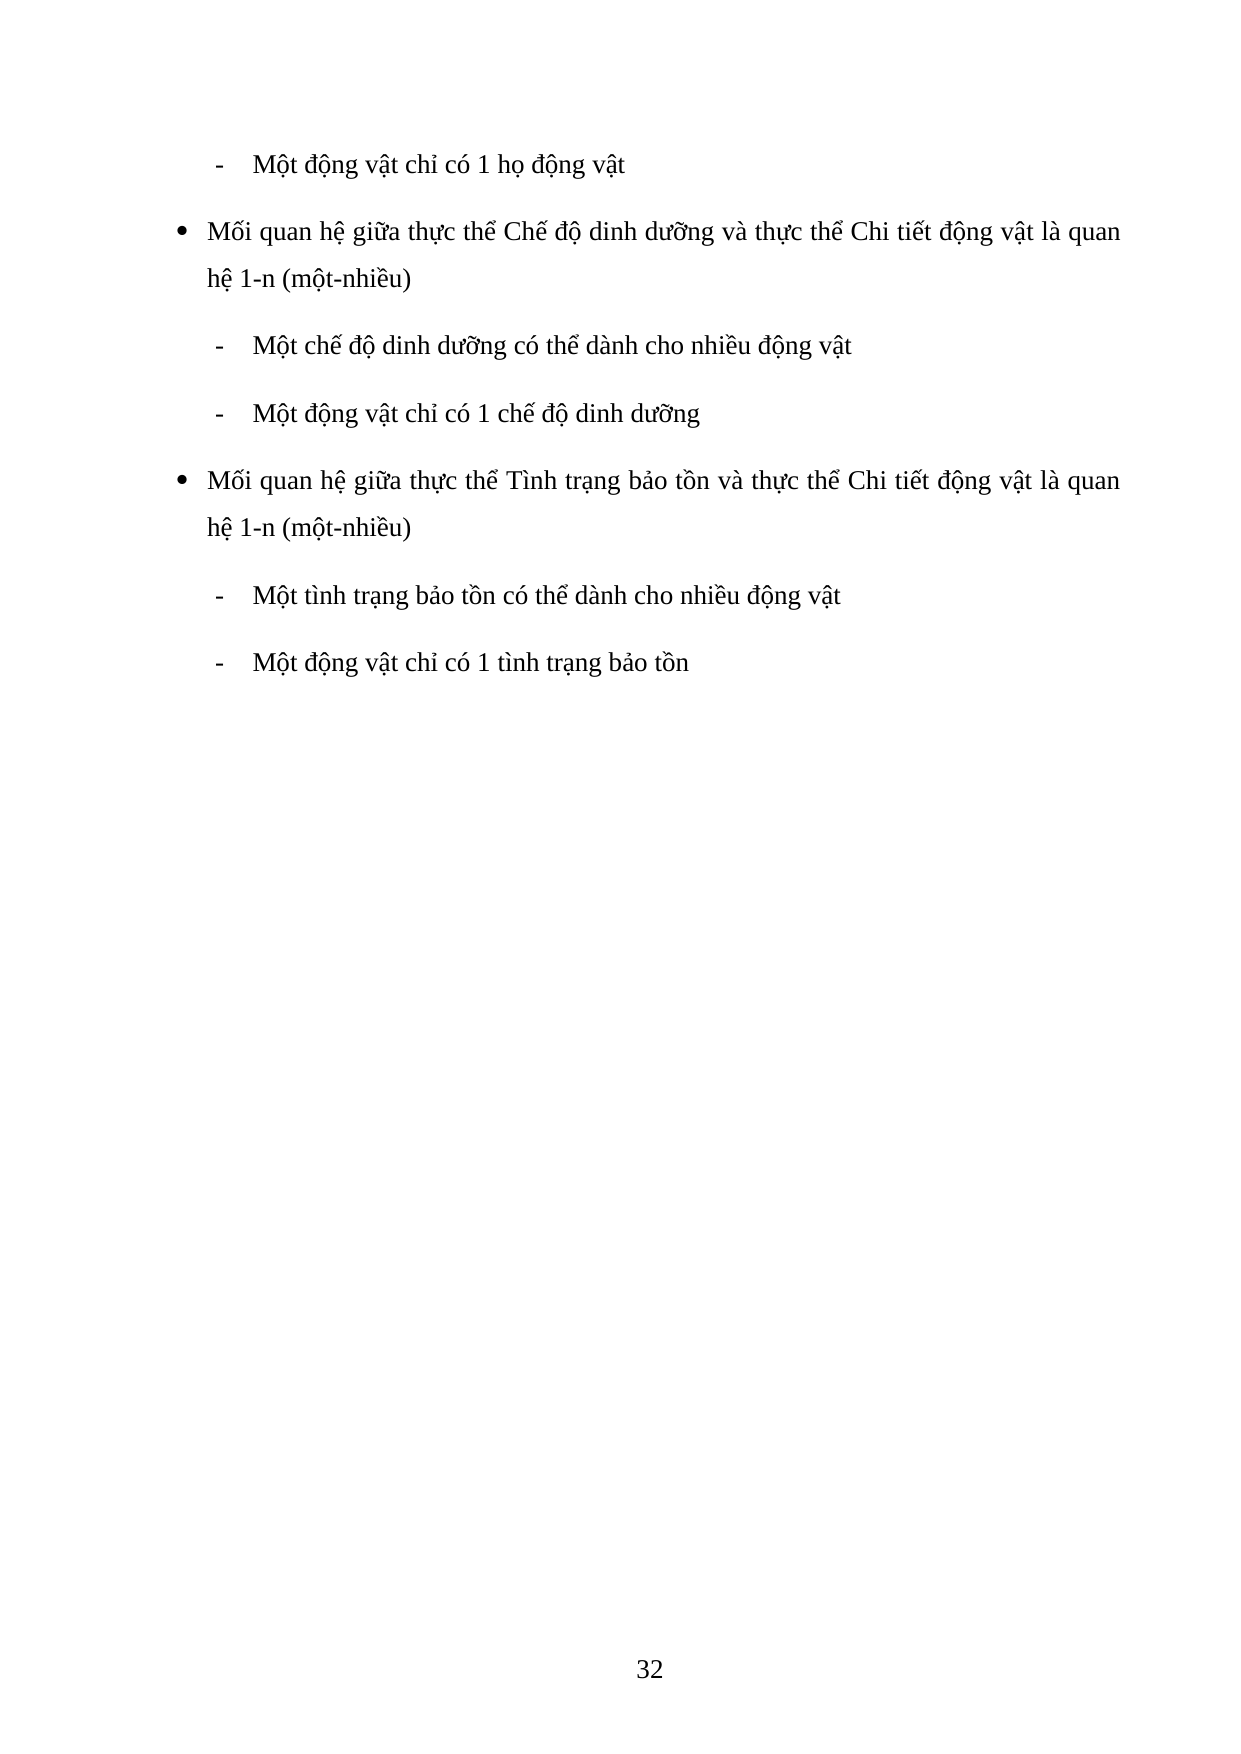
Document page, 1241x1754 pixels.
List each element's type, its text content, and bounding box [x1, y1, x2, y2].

list Một động vật chỉ có 1 họ động vật [215, 148, 1122, 179]
text Mối quan hệ giữa thực thể Tình trạng bảo tồn và thực thể Chi tiết động vật là quan hệ 1-n (một-nhiều) [177, 464, 1122, 542]
text Mối quan hệ giữa thực thể Chế độ dinh dưỡng và thực thể Chi tiết động vật là quan hệ 1-n (một-nhiều) [177, 215, 1122, 293]
list Một chế độ dinh dưỡng có thể dành cho nhiều động vật [215, 329, 1122, 361]
list Một động vật chỉ có 1 tình trạng bảo tồn [215, 646, 1122, 677]
list Một động vật chỉ có 1 chế độ dinh dưỡng [215, 397, 1122, 428]
list Một tình trạng bảo tồn có thể dành cho nhiều động vật [215, 579, 1122, 610]
